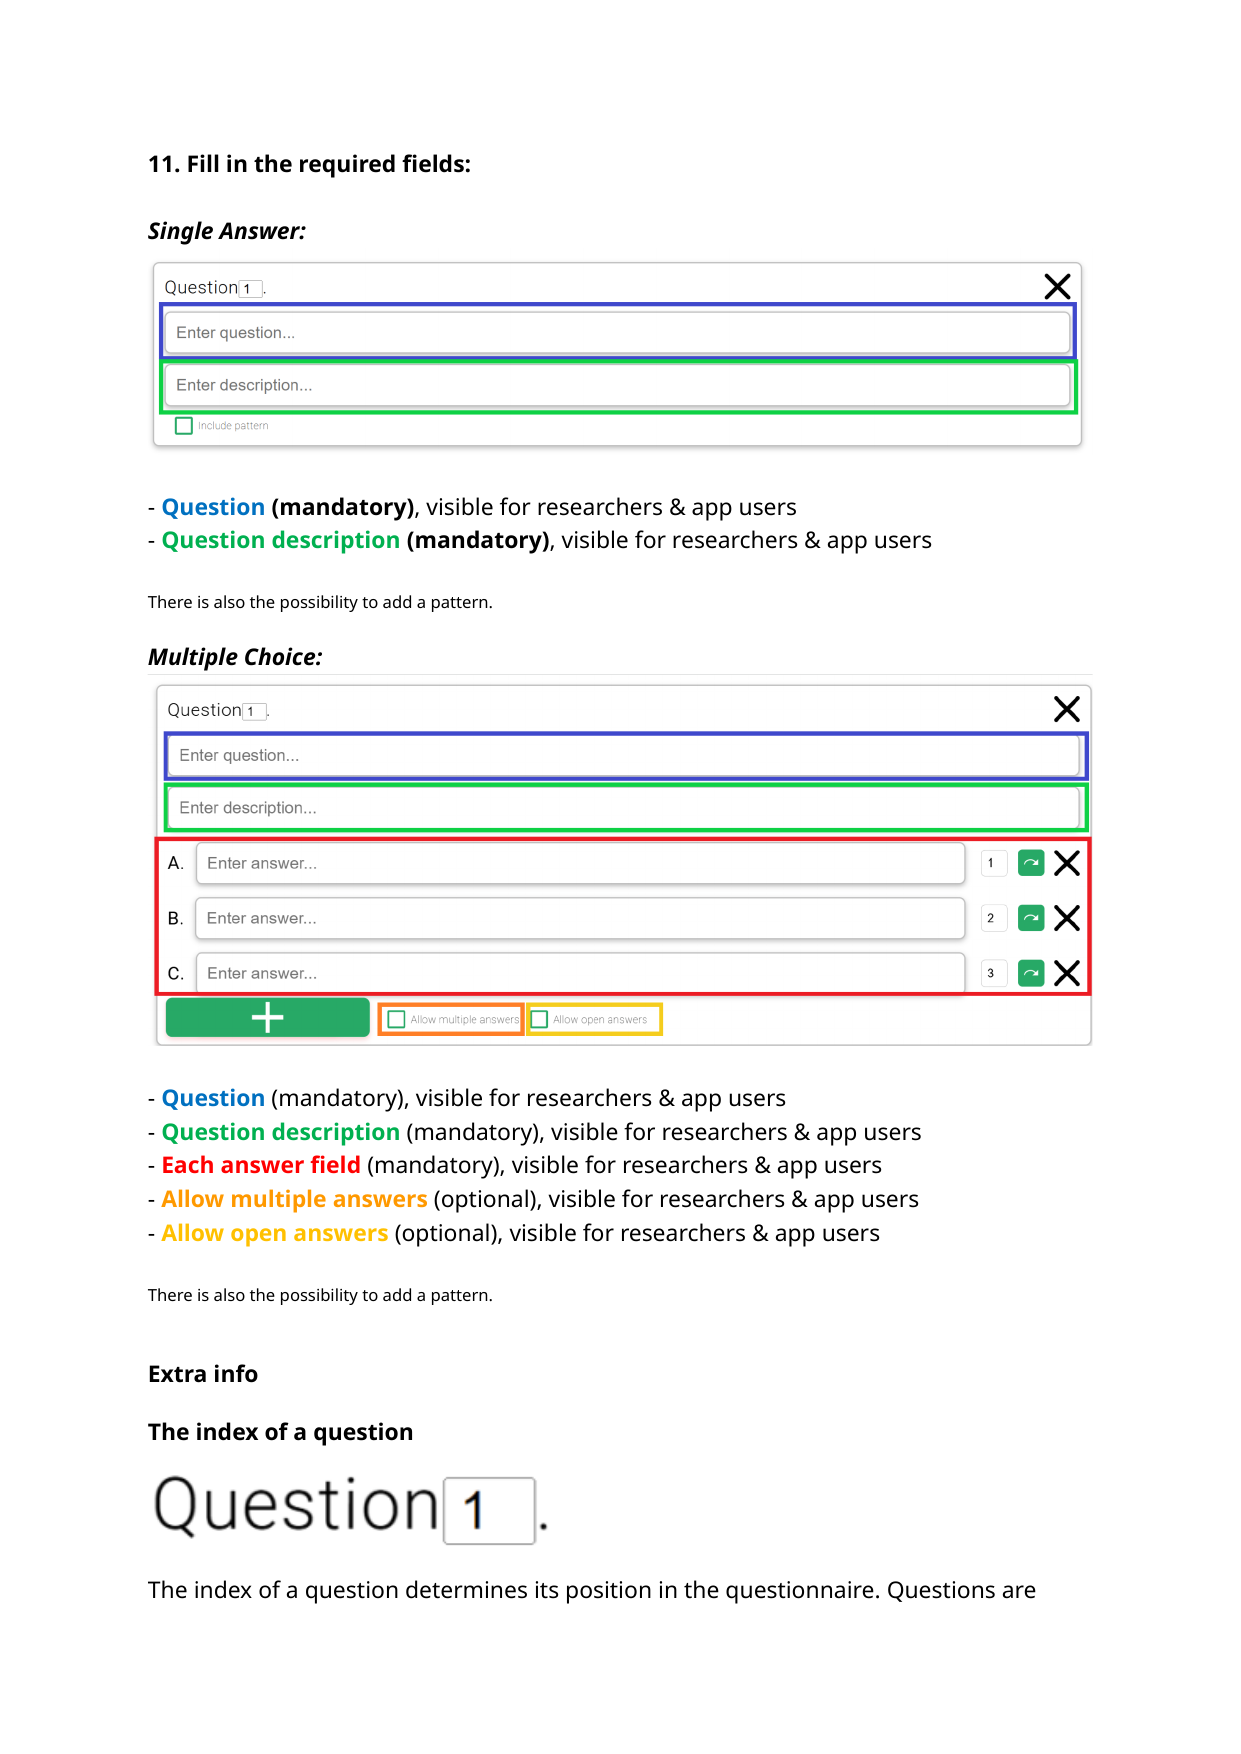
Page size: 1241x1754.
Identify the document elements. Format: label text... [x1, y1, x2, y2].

picture [147, 1449, 570, 1572]
picture [147, 248, 1093, 455]
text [148, 1046, 1093, 1605]
picture [147, 674, 1093, 1046]
